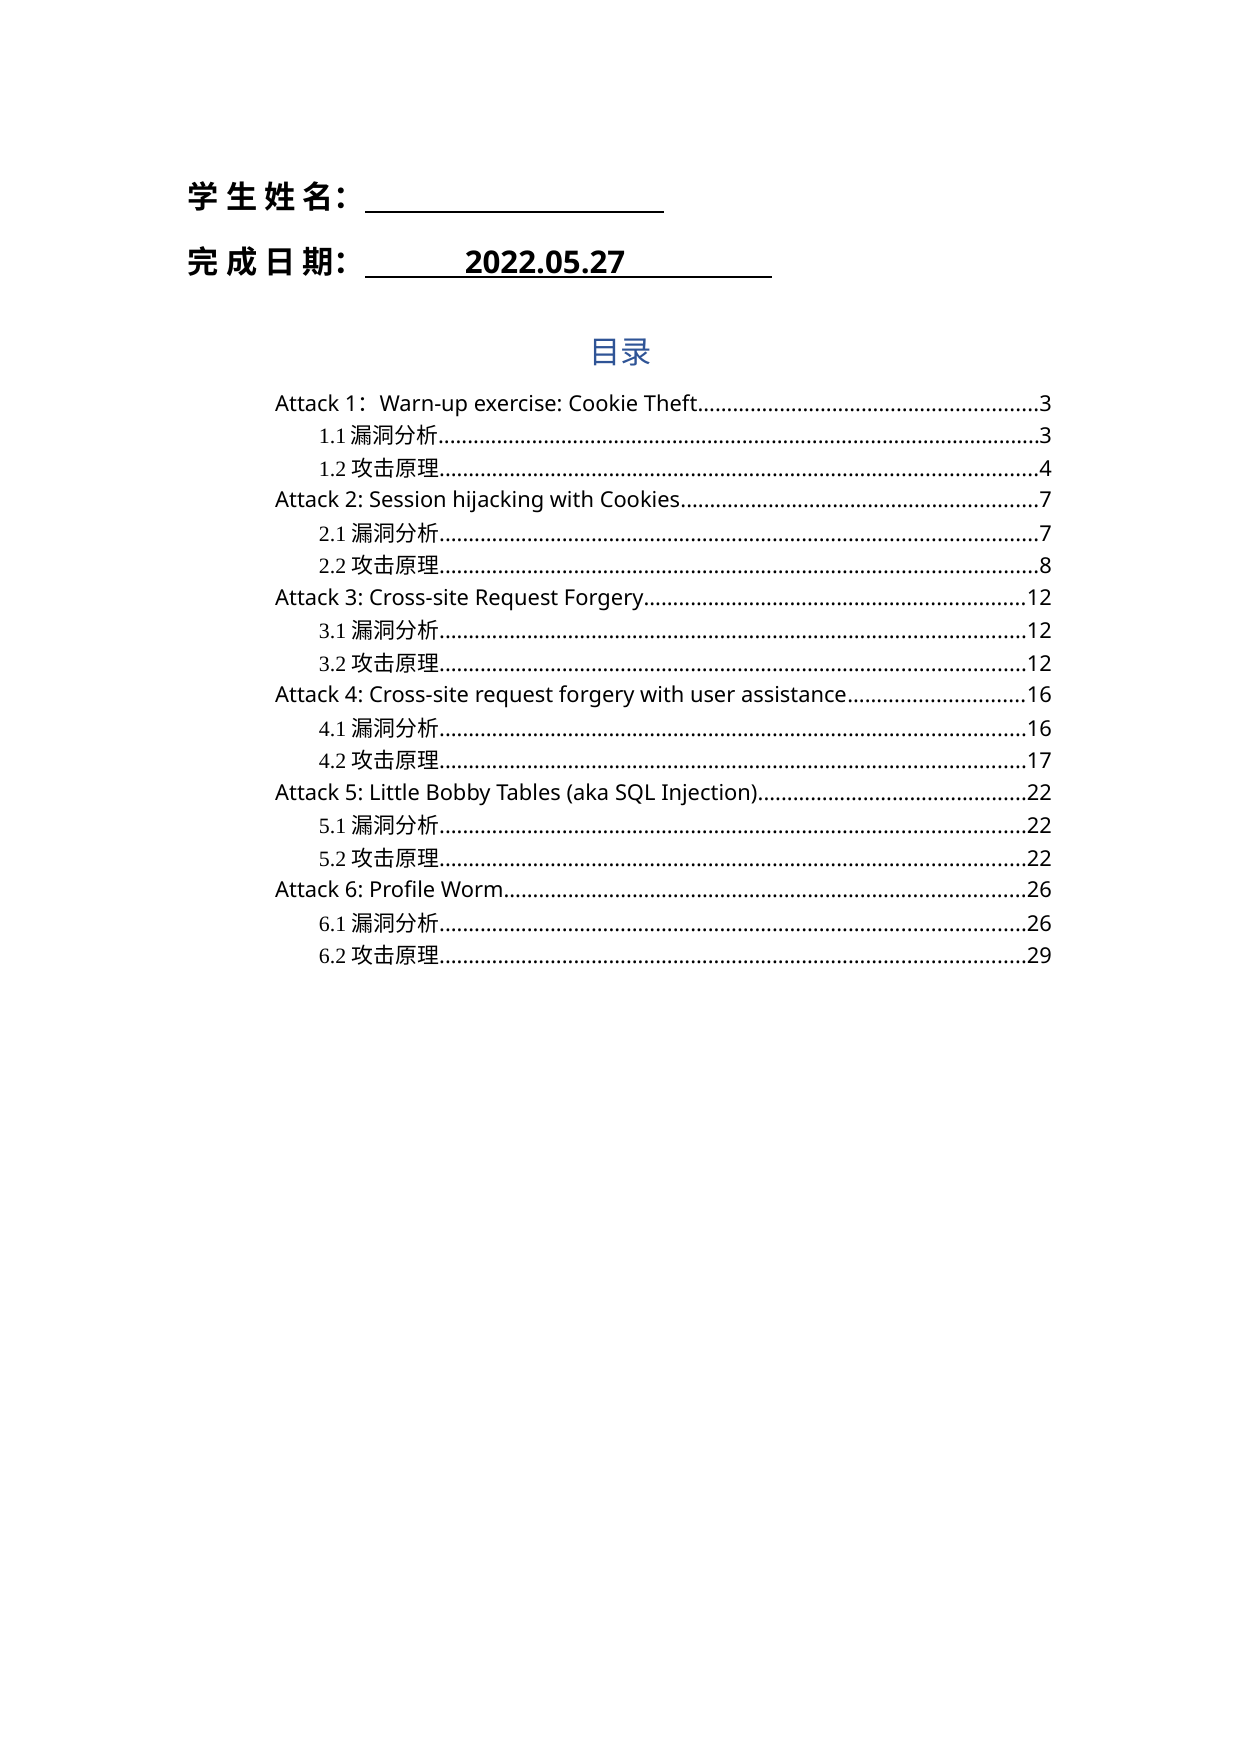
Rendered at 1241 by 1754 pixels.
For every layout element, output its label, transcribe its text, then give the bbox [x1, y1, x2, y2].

text 完 成 日 期： 2022.05.27 [187, 227, 1053, 292]
text 学 生 姓 名： [187, 162, 1053, 227]
